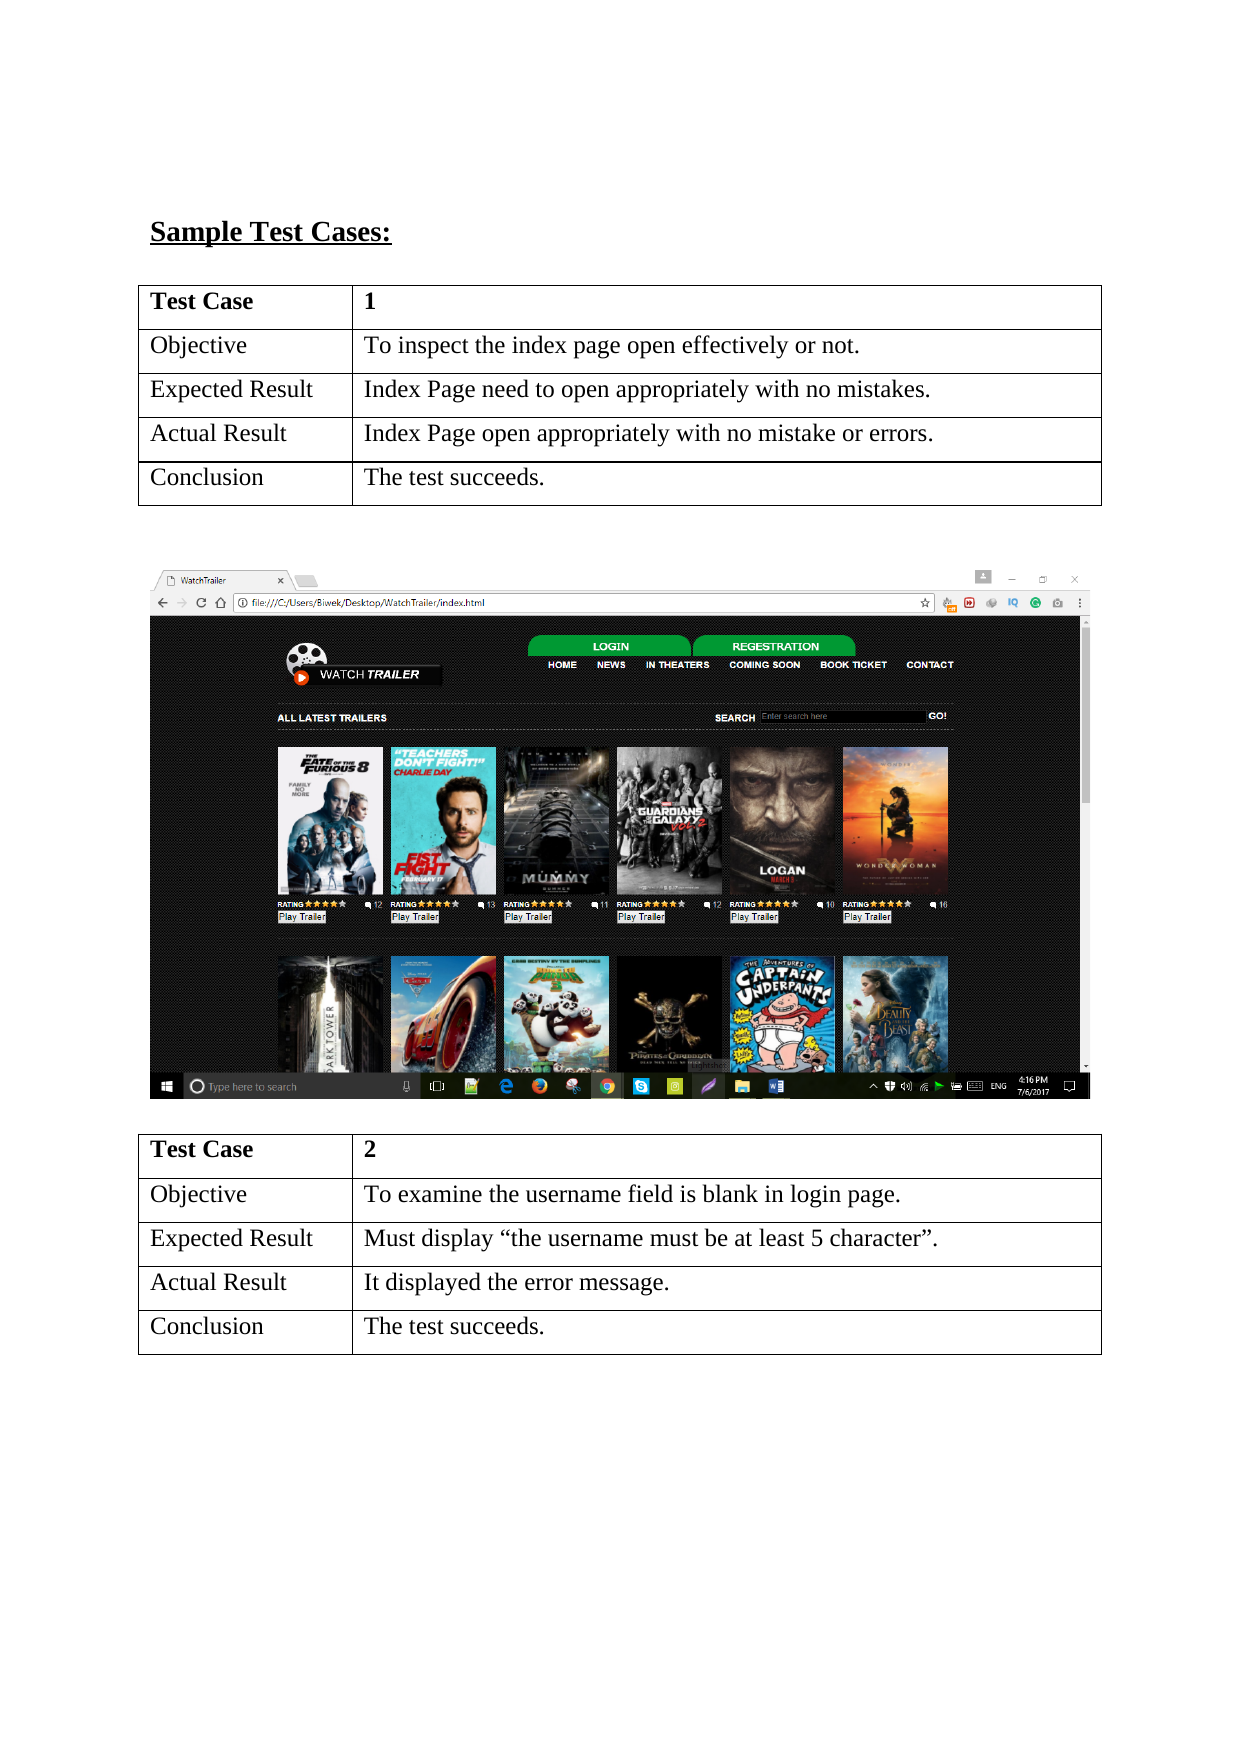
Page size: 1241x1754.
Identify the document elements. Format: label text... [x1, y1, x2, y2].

table_cell Objective [139, 1179, 352, 1222]
table_cell Actual Result [139, 418, 352, 461]
table_header 1 [353, 286, 1101, 329]
table_cell Actual Result [139, 1267, 352, 1310]
table_cell To inspect the index page open effectively or not. [353, 330, 1101, 373]
text Sample Test Cases: [150, 214, 1090, 247]
table_cell Conclusion [139, 1311, 352, 1354]
table_header Test Case [139, 286, 352, 329]
table_cell Index Page need to open appropriately with no mistakes. [353, 374, 1101, 417]
table_cell To examine the username field is blank in login page. [353, 1179, 1101, 1222]
table_header 2 [353, 1135, 1101, 1178]
table_cell Objective [139, 330, 352, 373]
table_cell Must display “the username must be at least 5 character”. [353, 1223, 1101, 1266]
table_cell Conclusion [139, 463, 352, 505]
table_cell Expected Result [139, 374, 352, 417]
table_cell Index Page open appropriately with no mistake or errors. [353, 418, 1101, 461]
table_cell The test succeeds. [353, 463, 1101, 505]
picture [150, 570, 1091, 1099]
table_cell Expected Result [139, 1223, 352, 1266]
table_cell The test succeeds. [353, 1311, 1101, 1354]
table_header Test Case [139, 1135, 352, 1178]
table_cell It displayed the error message. [353, 1267, 1101, 1310]
